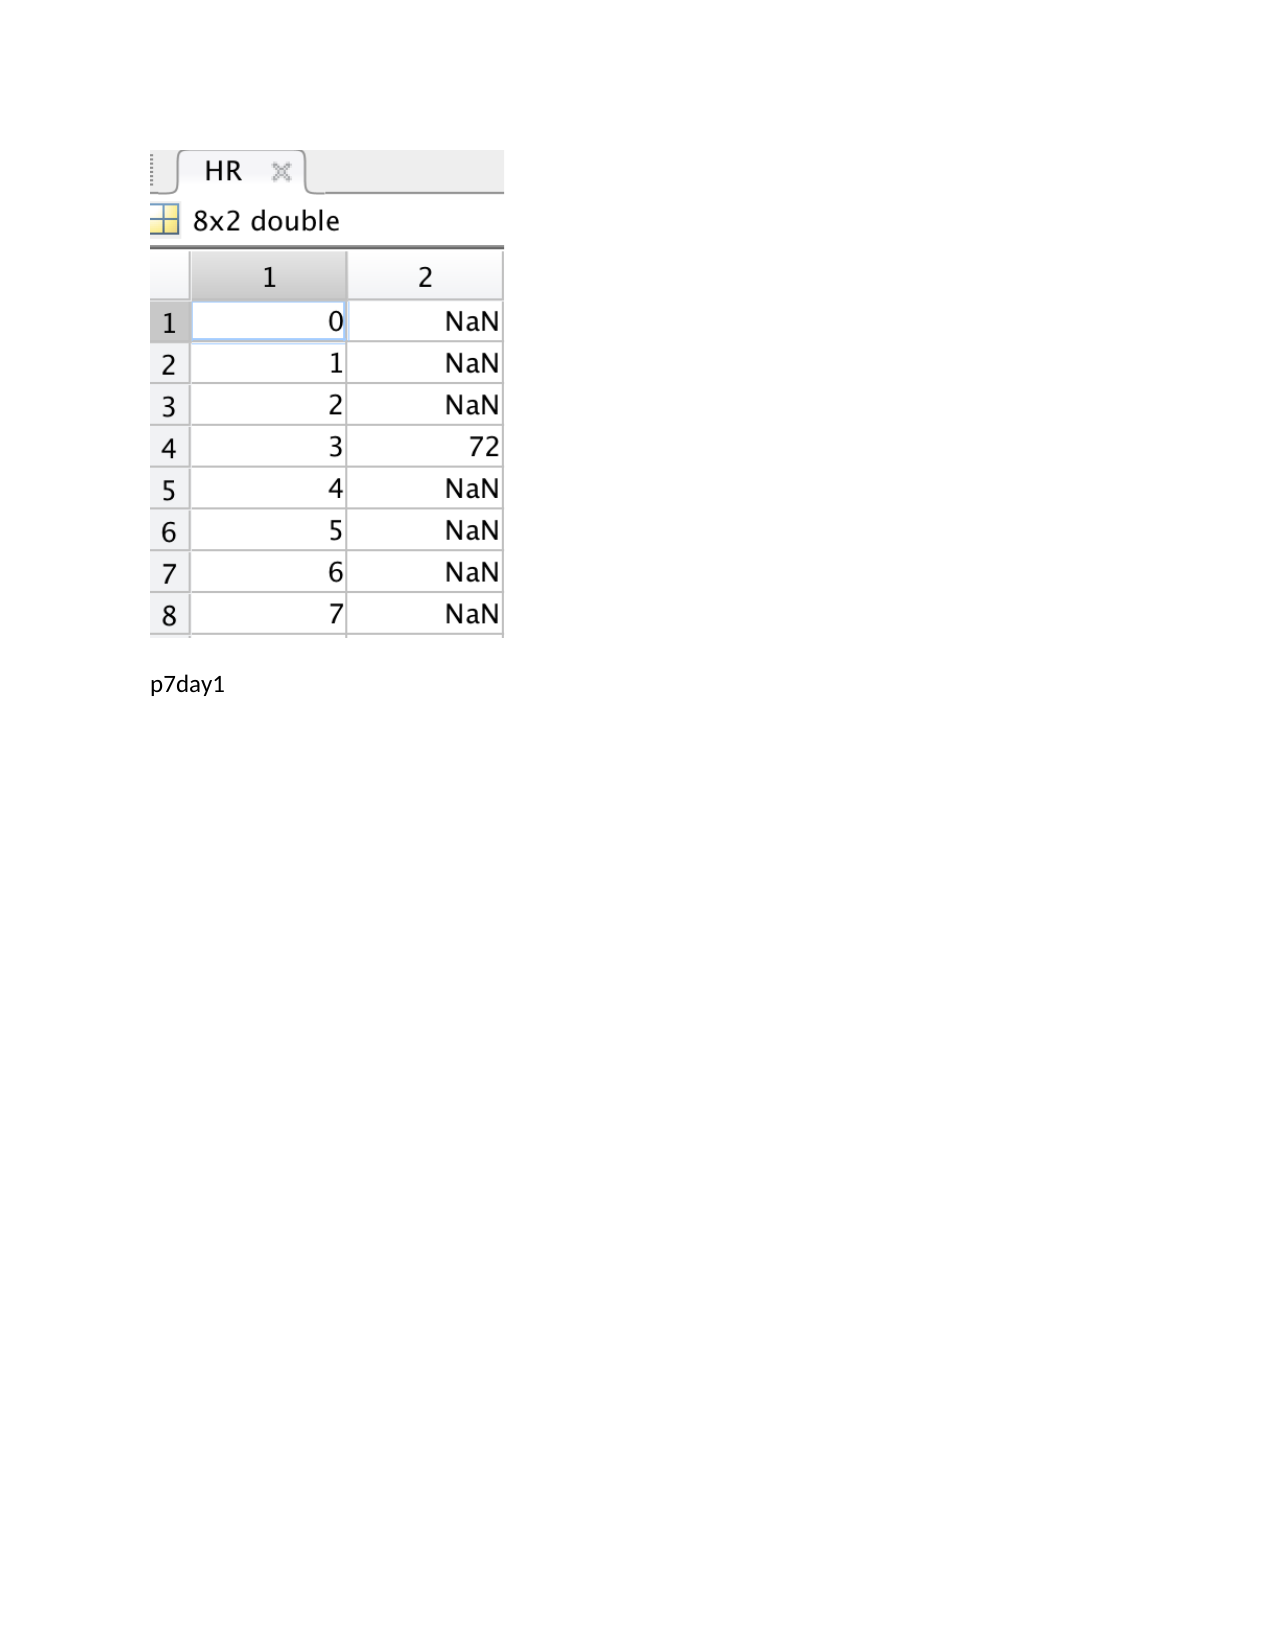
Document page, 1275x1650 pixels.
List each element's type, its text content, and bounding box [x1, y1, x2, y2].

picture [150, 150, 505, 638]
text p7day1 [150, 668, 1125, 698]
